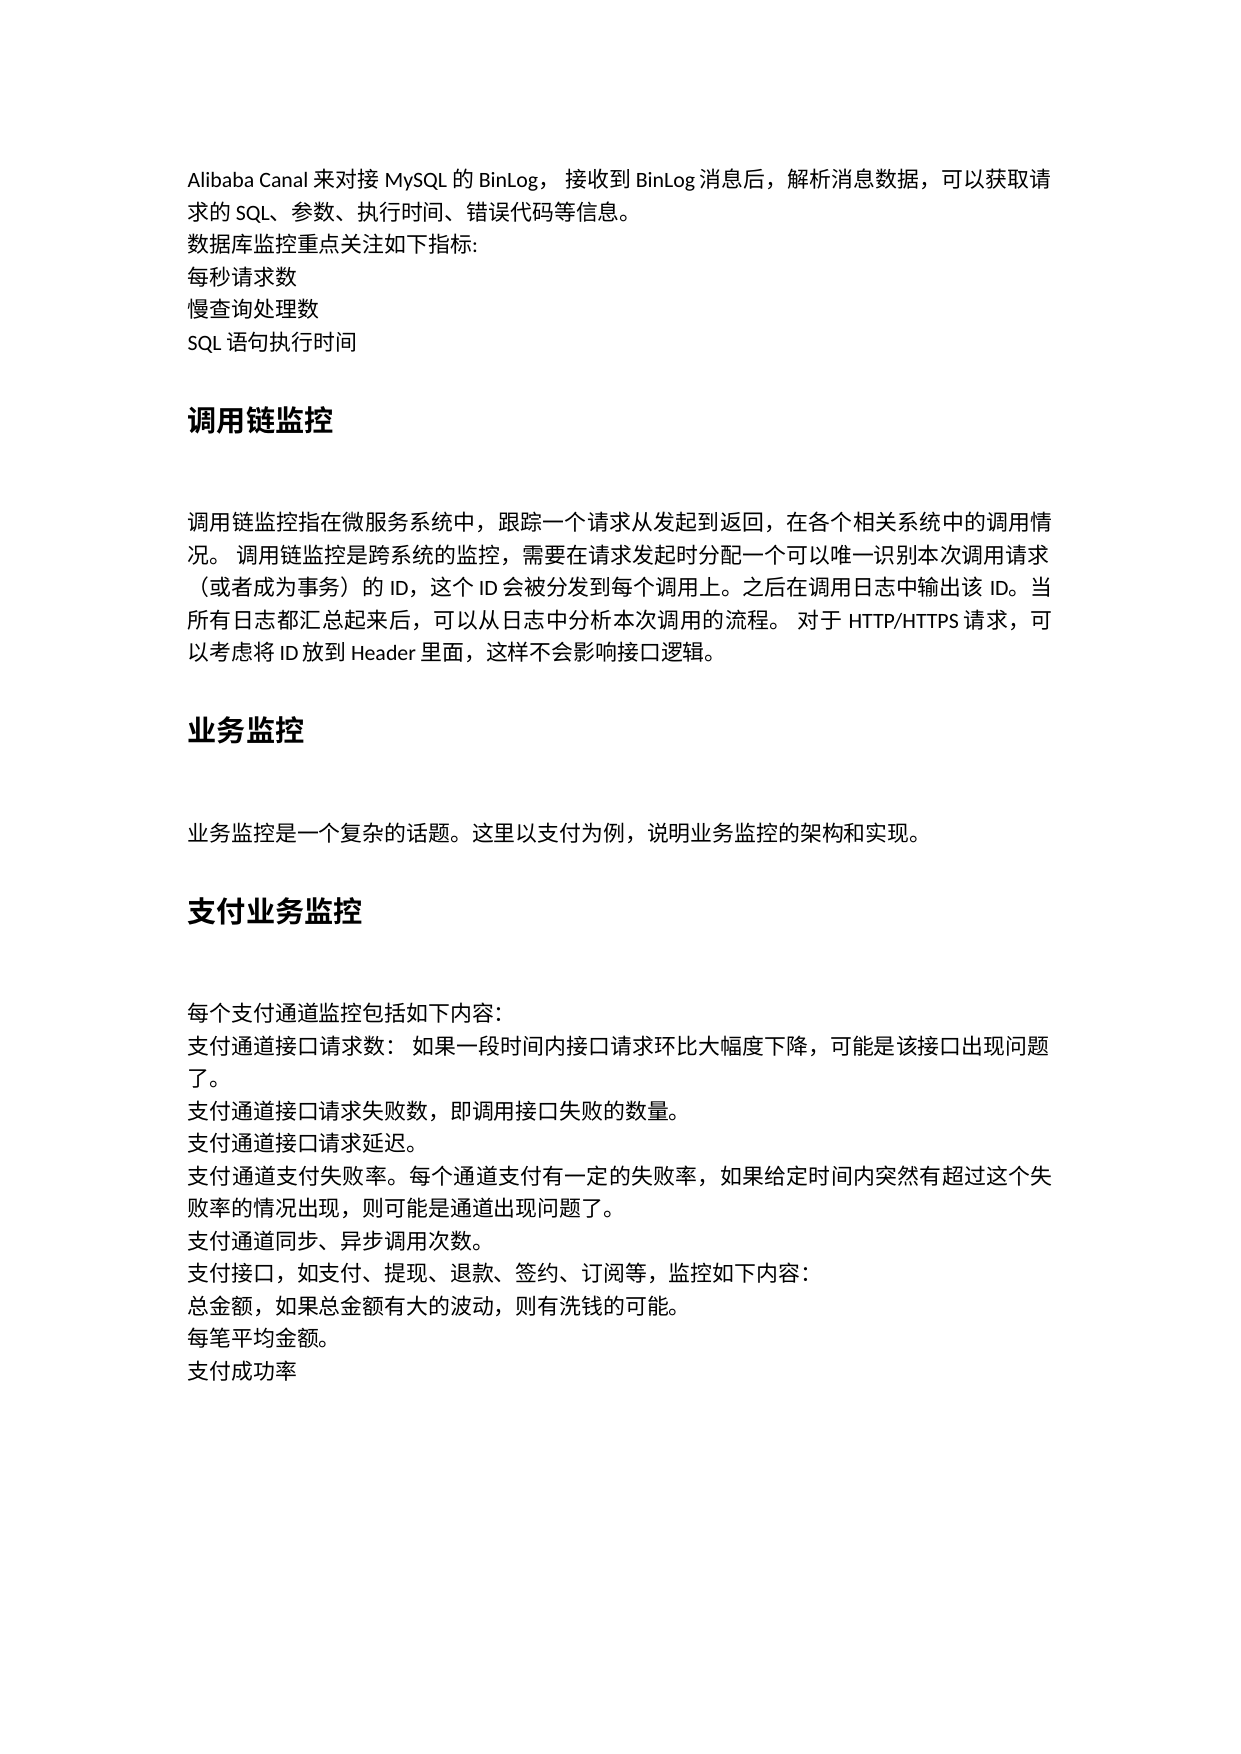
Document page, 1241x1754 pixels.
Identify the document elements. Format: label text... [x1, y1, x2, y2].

text 支付通道支付失败率。每个通道支付有一定的失败率，如果给定时间内突然有超过这个失败率的情况出现，则可能是通道出现问题了。 [187, 1158, 1053, 1223]
text 业务监控是一个复杂的话题。这里以支付为例，说明业务监控的架构和实现。 [187, 816, 1053, 848]
text 总金额，如果总金额有大的波动，则有洗钱的可能。 [187, 1288, 1053, 1321]
subtitle 业务监控 [187, 697, 1053, 762]
text 慢查询处理数 [187, 292, 1053, 324]
subtitle 调用链监控 [187, 386, 1053, 451]
text 支付通道接口请求数： 如果一段时间内接口请求环比大幅度下降，可能是该接口出现问题了。 [187, 1028, 1053, 1093]
text 数据库监控重点关注如下指标: [187, 227, 1053, 259]
text 每秒请求数 [187, 259, 1053, 292]
text 每笔平均金额。 [187, 1321, 1053, 1353]
text 调用链监控指在微服务系统中，跟踪一个请求从发起到返回，在各个相关系统中的调用情况。 调用链监控是跨系统的监控，需要在请求发起时分配一个可以唯一识别本次调用请求（或者成为事务）的ID，这个ID会被分发到每个调用上。之后在调用日志中输出该ID。当所有日志都汇总起来后，可以从日志中分析本次调用的流程。 对于HTTP/HTTPS请求，可以考虑将ID放到Header里面，这样不会影响接口逻辑。 [187, 505, 1053, 667]
text 支付通道同步、异步调用次数。 [187, 1223, 1053, 1256]
text 每个支付通道监控包括如下内容： [187, 996, 1053, 1028]
text 支付接口，如支付、提现、退款、签约、订阅等，监控如下内容： [187, 1256, 1053, 1288]
text 支付通道接口请求失败数，即调用接口失败的数量。 [187, 1093, 1053, 1126]
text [187, 162, 1053, 227]
text 支付成功率 [187, 1353, 1053, 1386]
text SQL语句执行时间 [187, 324, 1053, 357]
text 支付通道接口请求延迟。 [187, 1126, 1053, 1158]
subtitle 支付业务监控 [187, 877, 1053, 942]
